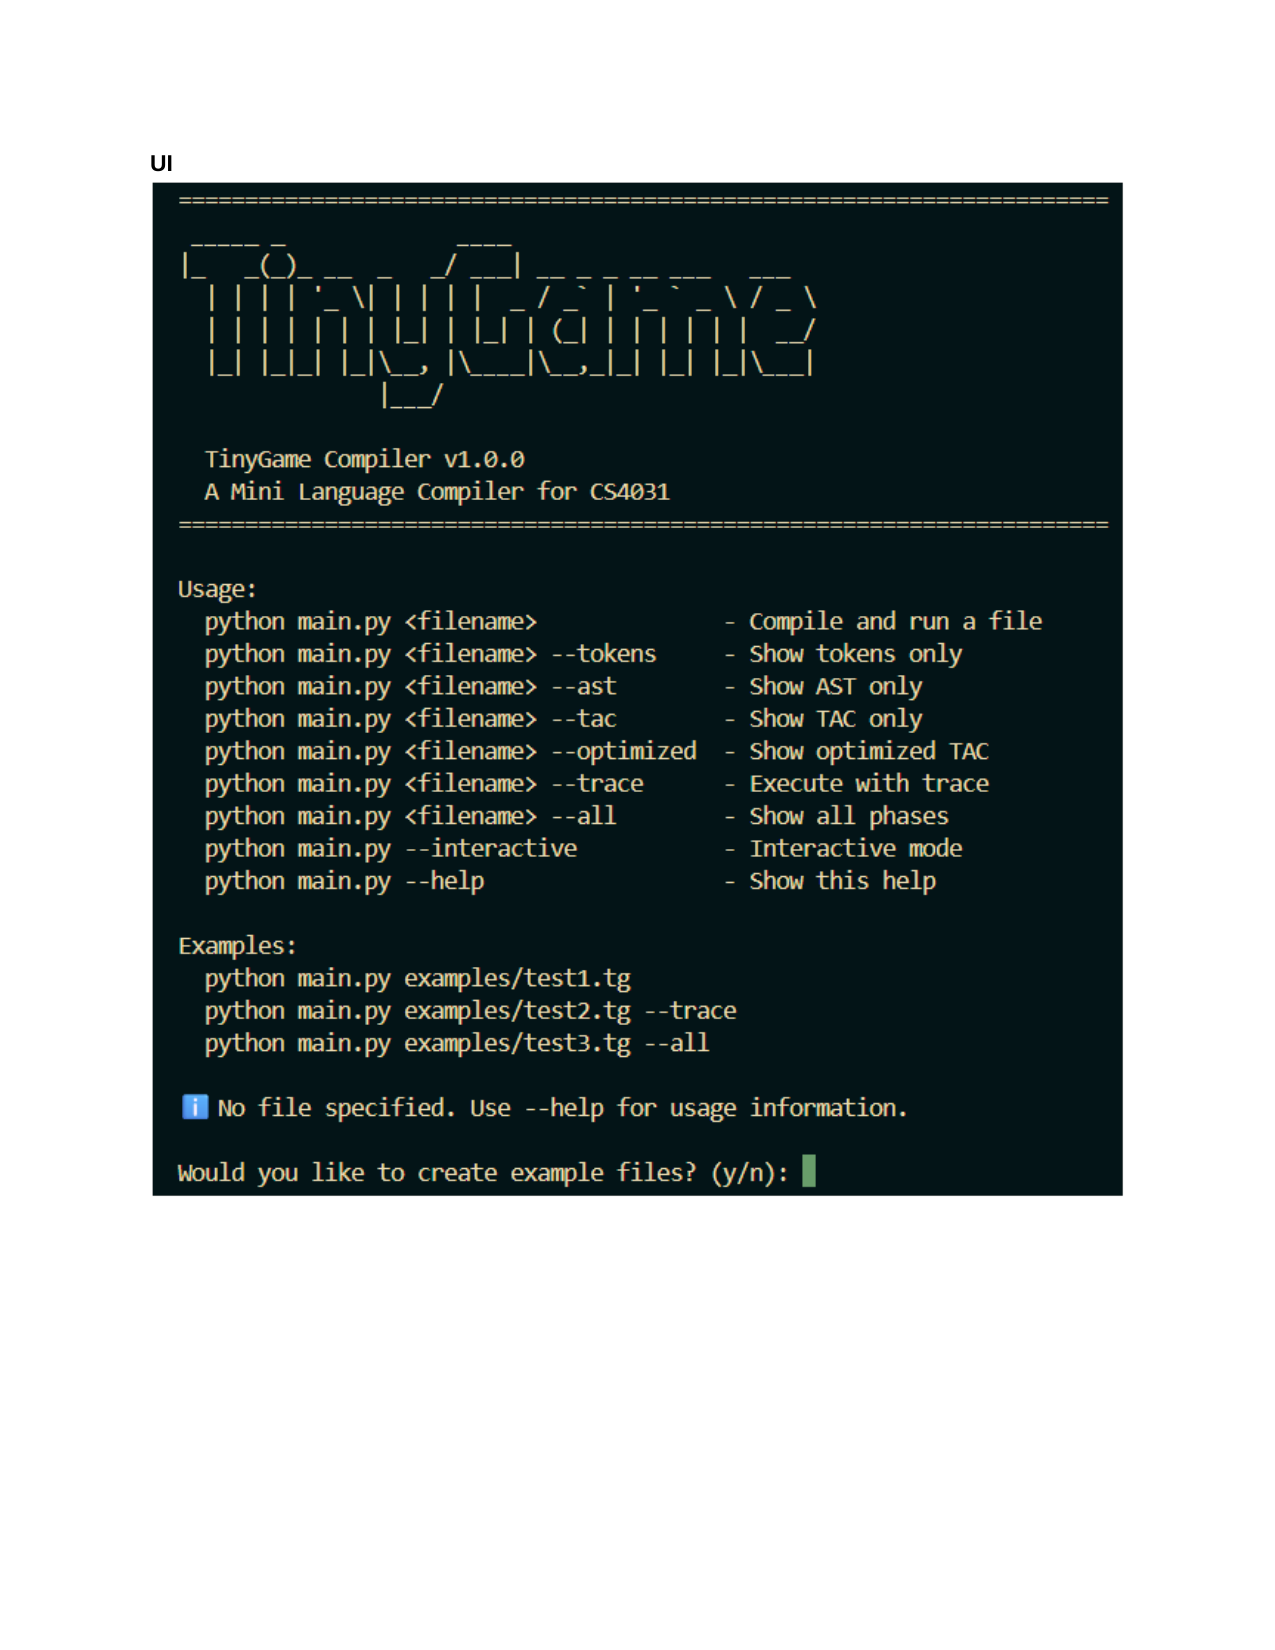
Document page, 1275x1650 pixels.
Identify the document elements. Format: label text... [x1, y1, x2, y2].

picture [150, 180, 1125, 1199]
subtitle UI [150, 150, 1125, 176]
